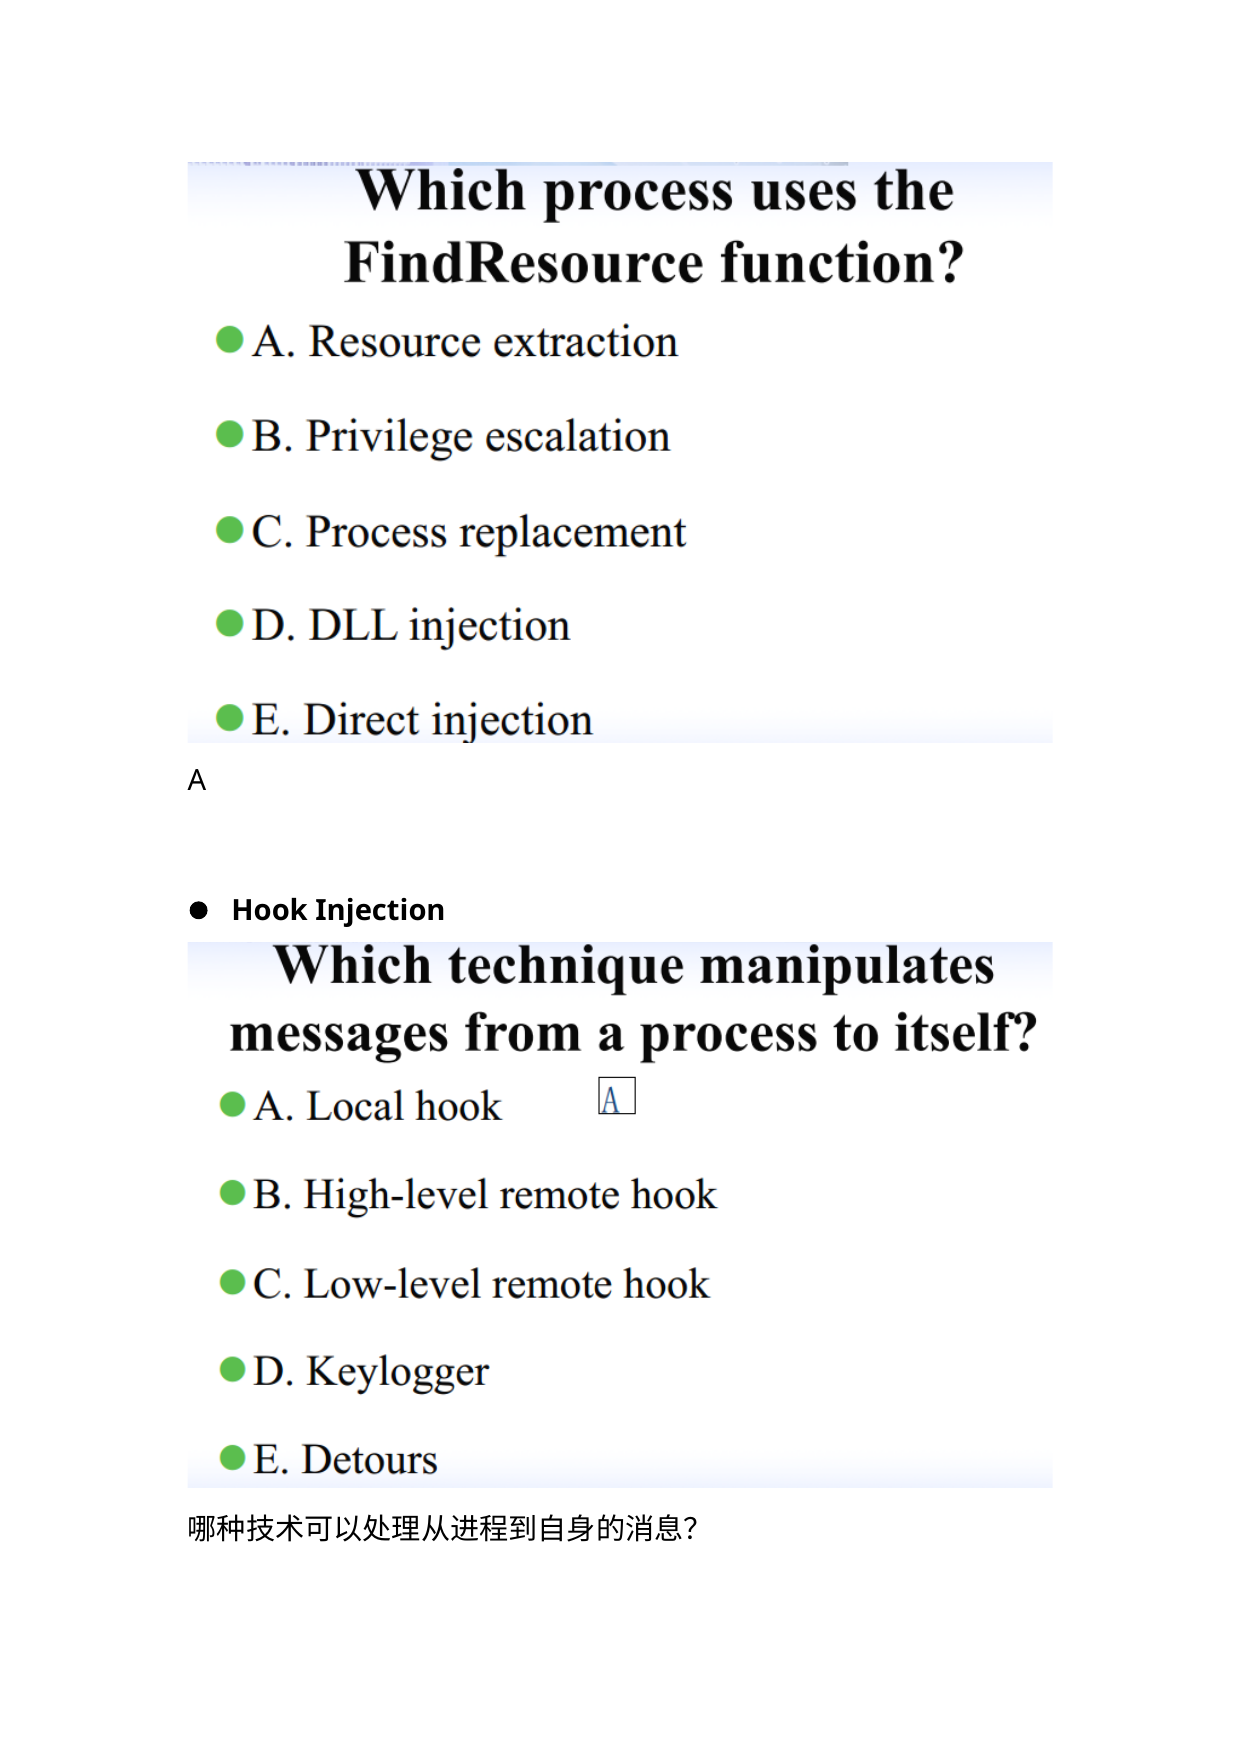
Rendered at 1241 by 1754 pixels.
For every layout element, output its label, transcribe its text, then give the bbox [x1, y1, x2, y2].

text 哪种技术可以处理从进程到自身的消息？ [187, 1494, 1053, 1559]
list Hook Injection [187, 877, 1053, 942]
picture [187, 162, 1053, 743]
text A [187, 747, 1053, 812]
picture [187, 942, 1053, 1488]
